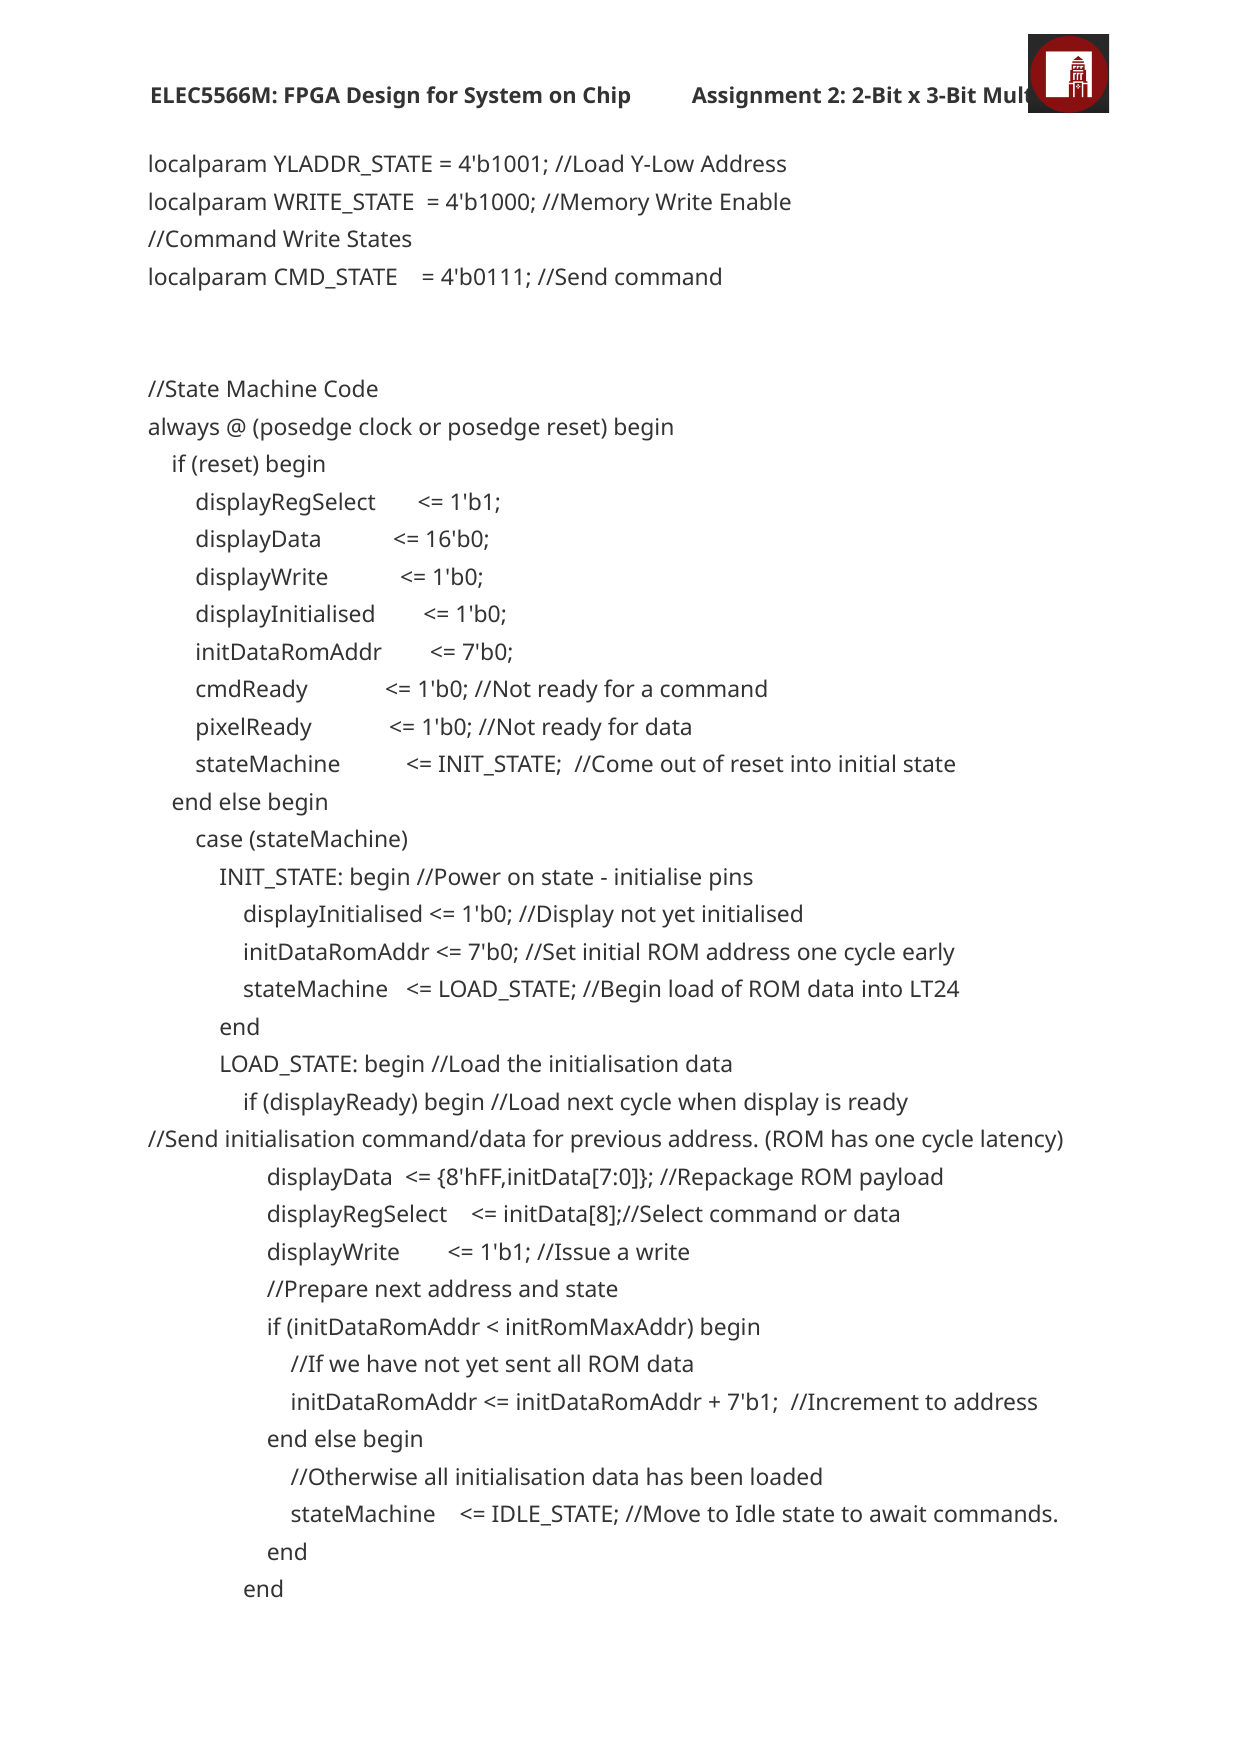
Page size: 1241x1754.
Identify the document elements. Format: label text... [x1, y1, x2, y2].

text //Otherwise all initialisation data has been loaded [148, 1461, 1093, 1492]
text localparam YLADDR_STATE = 4'b1001; //Load Y-Low Address [148, 148, 1093, 179]
text if (reset) begin [148, 448, 1093, 479]
text //Send initialisation command/data for previous address. (ROM has one cycle latency) [148, 1123, 1093, 1154]
text displayInitialised <= 1'b0; [148, 598, 1093, 629]
text end [148, 1573, 1093, 1604]
text cmdReady <= 1'b0; //Not ready for a command [148, 673, 1093, 704]
text displayRegSelect <= initData[8];//Select command or data [148, 1198, 1093, 1229]
text displayInitialised <= 1'b0; //Display not yet initialised [148, 898, 1093, 929]
text end [148, 1011, 1093, 1042]
text stateMachine <= IDLE_STATE; //Move to Idle state to await commands. [148, 1498, 1093, 1529]
text //Prepare next address and state [148, 1273, 1093, 1304]
text localparam CMD_STATE = 4'b0111; //Send command [148, 261, 1093, 292]
text INIT_STATE: begin //Power on state - initialise pins [148, 861, 1093, 892]
text stateMachine <= INIT_STATE; //Come out of reset into initial state [148, 748, 1093, 779]
text displayData <= 16'b0; [148, 523, 1093, 554]
text stateMachine <= LOAD_STATE; //Begin load of ROM data into LT24 [148, 973, 1093, 1004]
text if (displayReady) begin //Load next cycle when display is ready [148, 1086, 1093, 1117]
text if (initDataRomAddr < initRomMaxAddr) begin [148, 1311, 1093, 1342]
text initDataRomAddr <= 7'b0; [148, 636, 1093, 667]
text initDataRomAddr <= initDataRomAddr + 7'b1; //Increment to address [148, 1386, 1093, 1417]
text //State Machine Code [148, 373, 1093, 404]
text end else begin [148, 786, 1093, 817]
text localparam WRITE_STATE = 4'b1000; //Memory Write Enable [148, 186, 1093, 217]
text always @ (posedge clock or posedge reset) begin [148, 411, 1093, 442]
picture [1027, 34, 1109, 113]
text displayRegSelect <= 1'b1; [148, 486, 1093, 517]
text LOAD_STATE: begin //Load the initialisation data [148, 1048, 1093, 1079]
text displayWrite <= 1'b0; [148, 561, 1093, 592]
text //If we have not yet sent all ROM data [148, 1348, 1093, 1379]
text end [148, 1536, 1093, 1567]
text initDataRomAddr <= 7'b0; //Set initial ROM address one cycle early [148, 936, 1093, 967]
text case (stateMachine) [148, 823, 1093, 854]
text end else begin [148, 1423, 1093, 1454]
text displayWrite <= 1'b1; //Issue a write [148, 1236, 1093, 1267]
text displayData <= {8'hFF,initData[7:0]}; //Repackage ROM payload [148, 1161, 1093, 1192]
text //Command Write States [148, 223, 1093, 254]
text pixelReady <= 1'b0; //Not ready for data [148, 711, 1093, 742]
